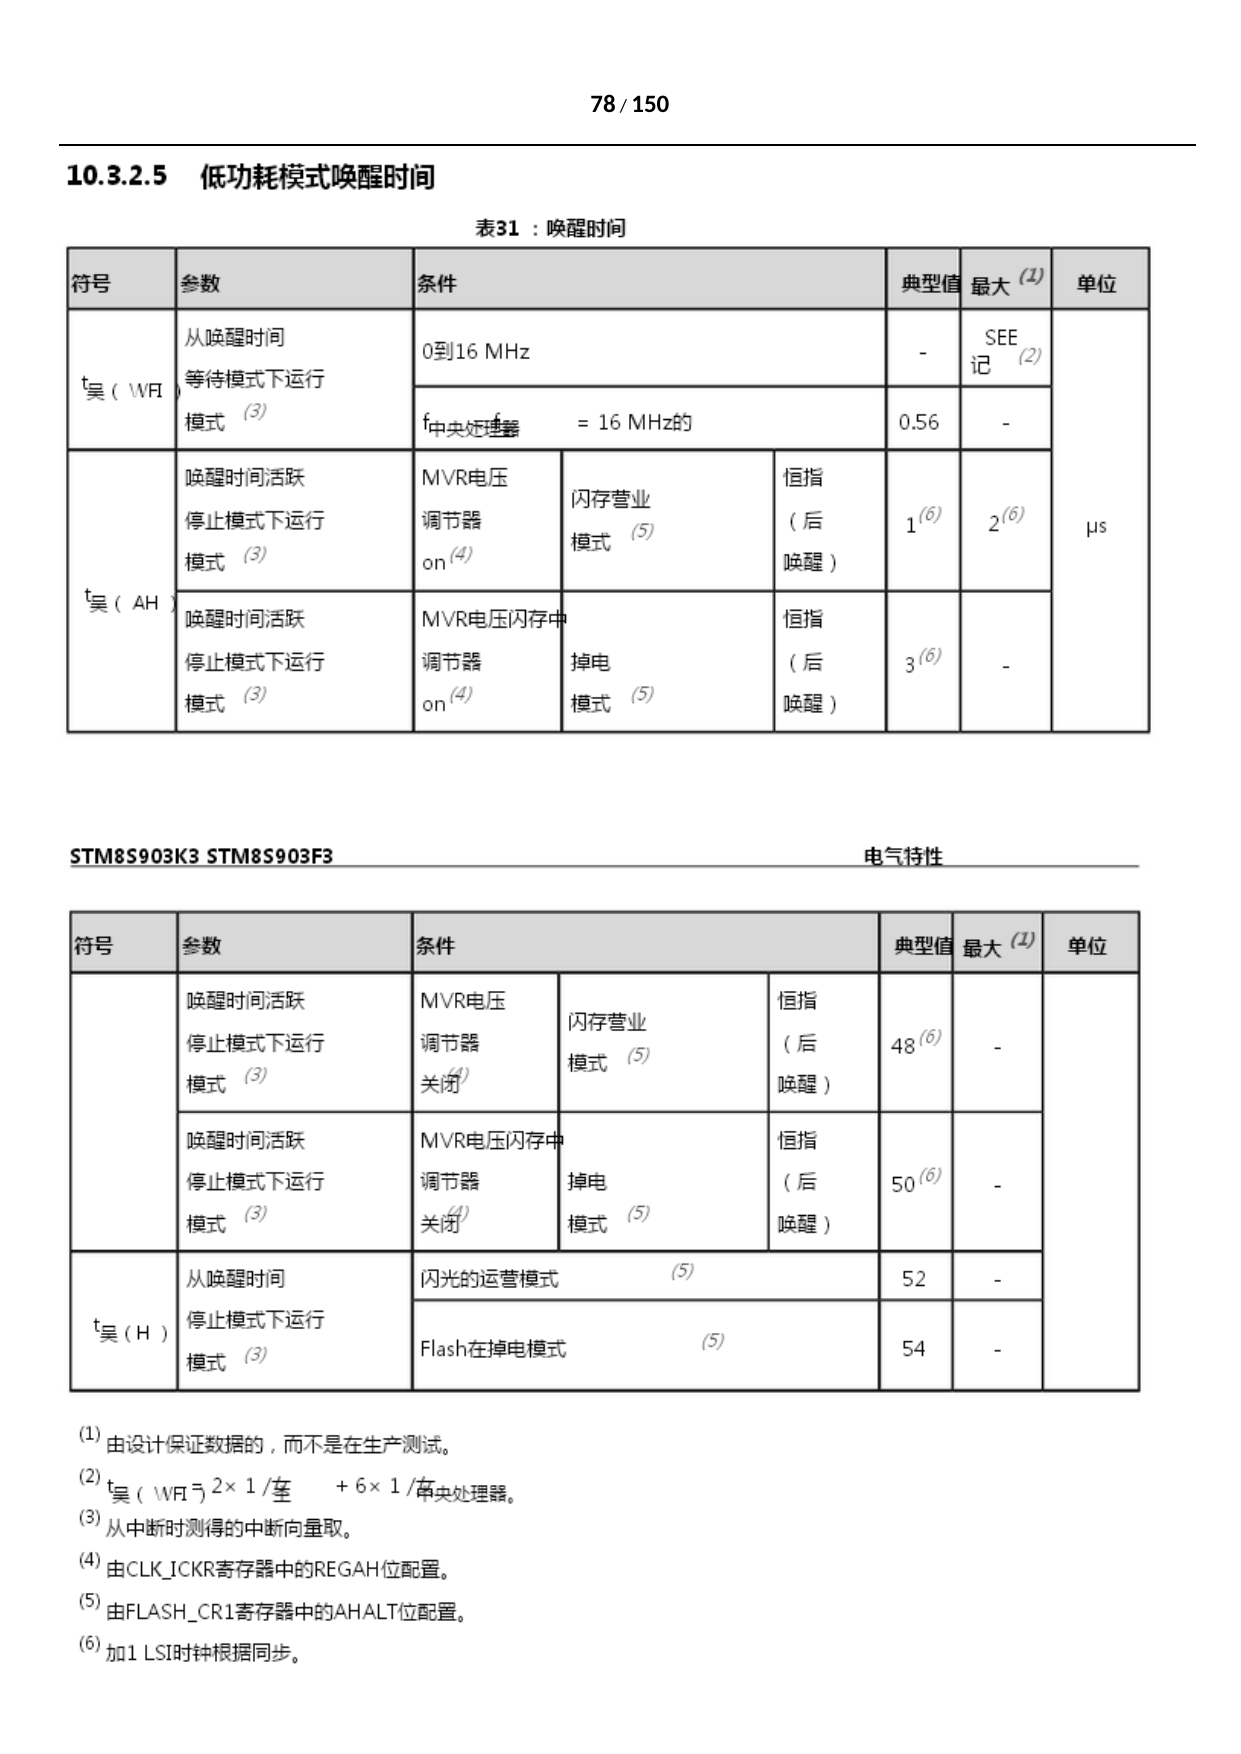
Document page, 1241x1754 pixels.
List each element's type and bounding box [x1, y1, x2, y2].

picture [59, 839, 1197, 1668]
picture [59, 156, 1197, 739]
